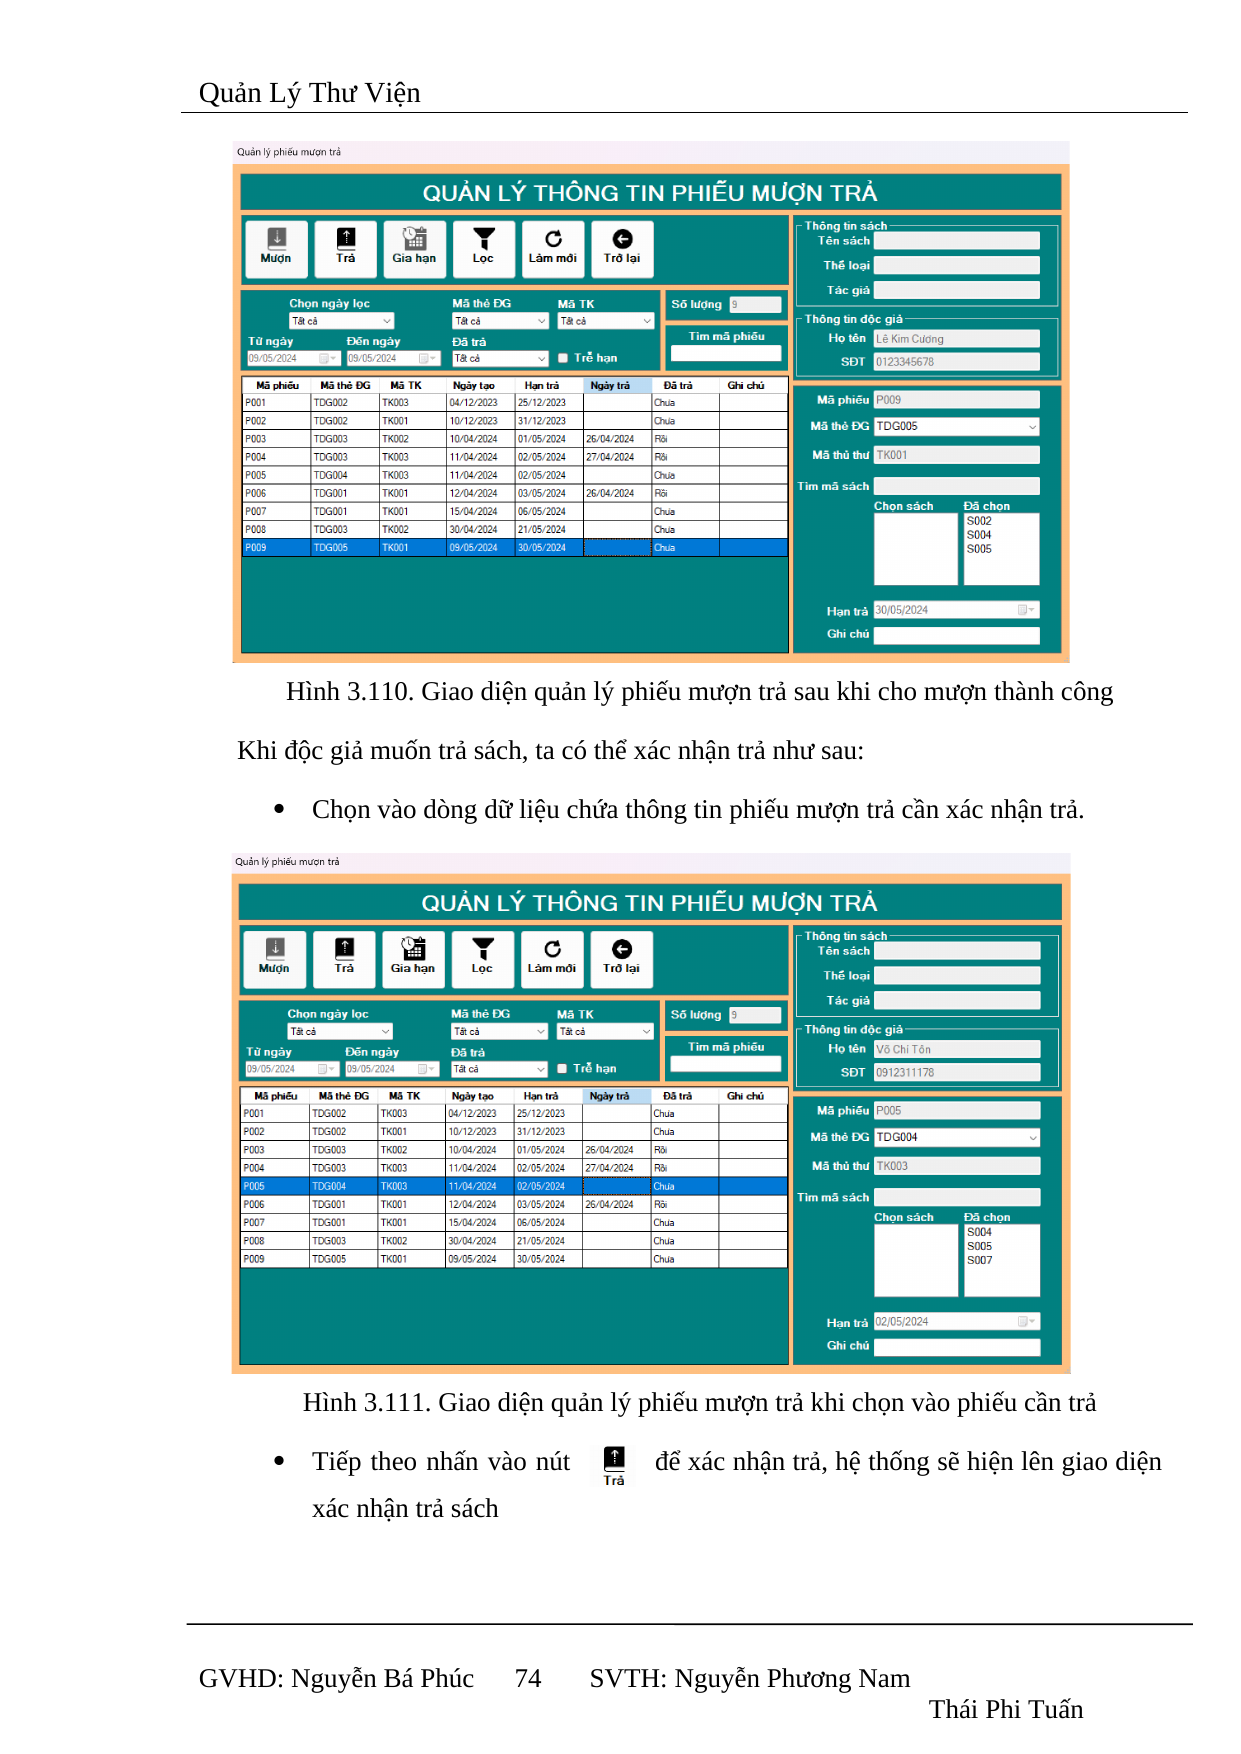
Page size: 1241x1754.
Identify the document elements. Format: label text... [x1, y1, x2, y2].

text Khi độc giả muốn trả sách, ta có thể xác nhận trả như sau: [178, 734, 1163, 766]
picture [231, 853, 1071, 1374]
list Chọn vào dòng dữ liệu chứa thông tin phiếu mượn trả cần xác nhận trả. [274, 794, 1163, 825]
picture [232, 141, 1070, 663]
list Tiếp theo nhấn vào nút để xác nhận trả, hệ thống sẽ hiện lên giao diện xác nhận trả sách [274, 1445, 1163, 1523]
picture [589, 1445, 636, 1486]
